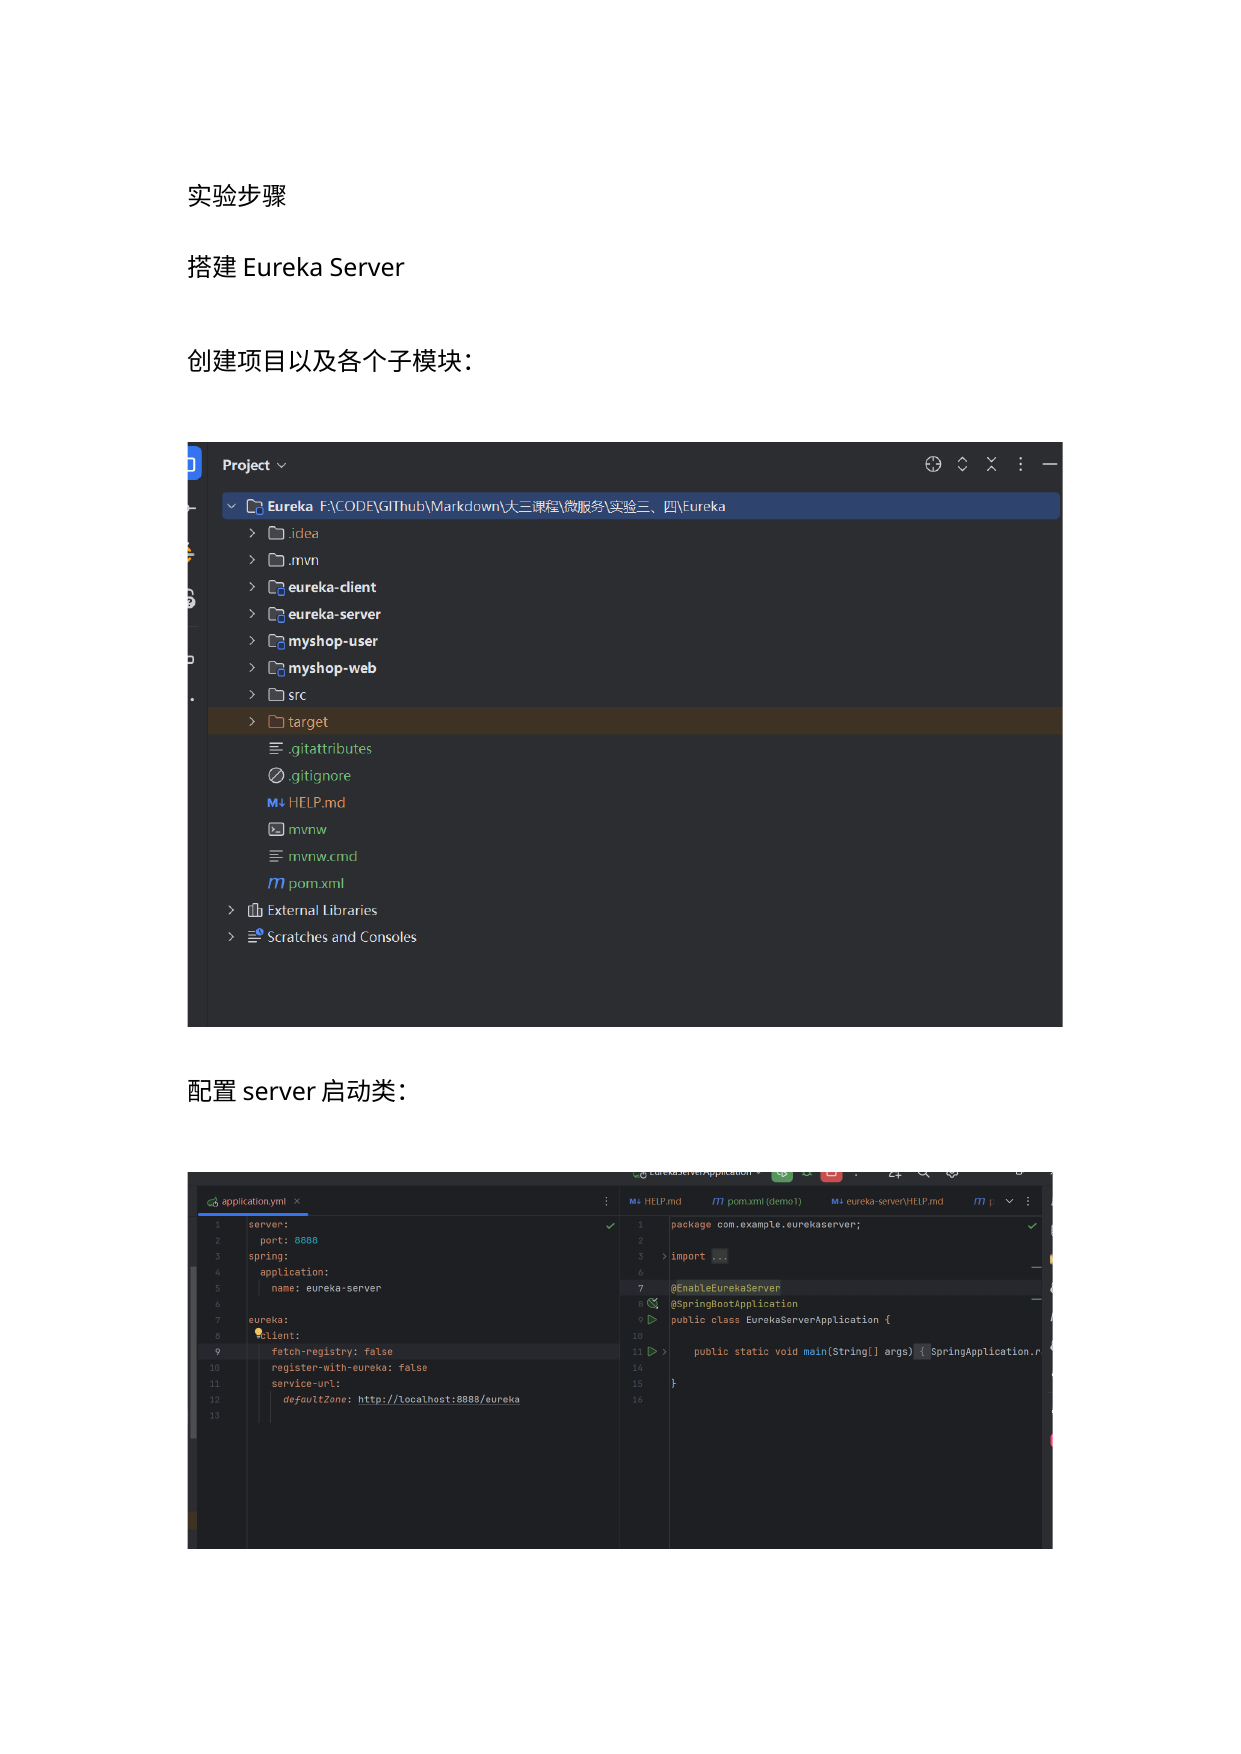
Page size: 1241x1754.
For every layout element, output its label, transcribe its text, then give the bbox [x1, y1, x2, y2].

subtitle 搭建Eureka Server [187, 233, 1053, 298]
subtitle 创建项目以及各个子模块： [187, 327, 1053, 392]
picture [187, 1172, 1053, 1549]
picture [187, 442, 1063, 1027]
subtitle 实验步骤 [187, 162, 1053, 227]
subtitle 配置server启动类： [187, 1057, 1053, 1122]
